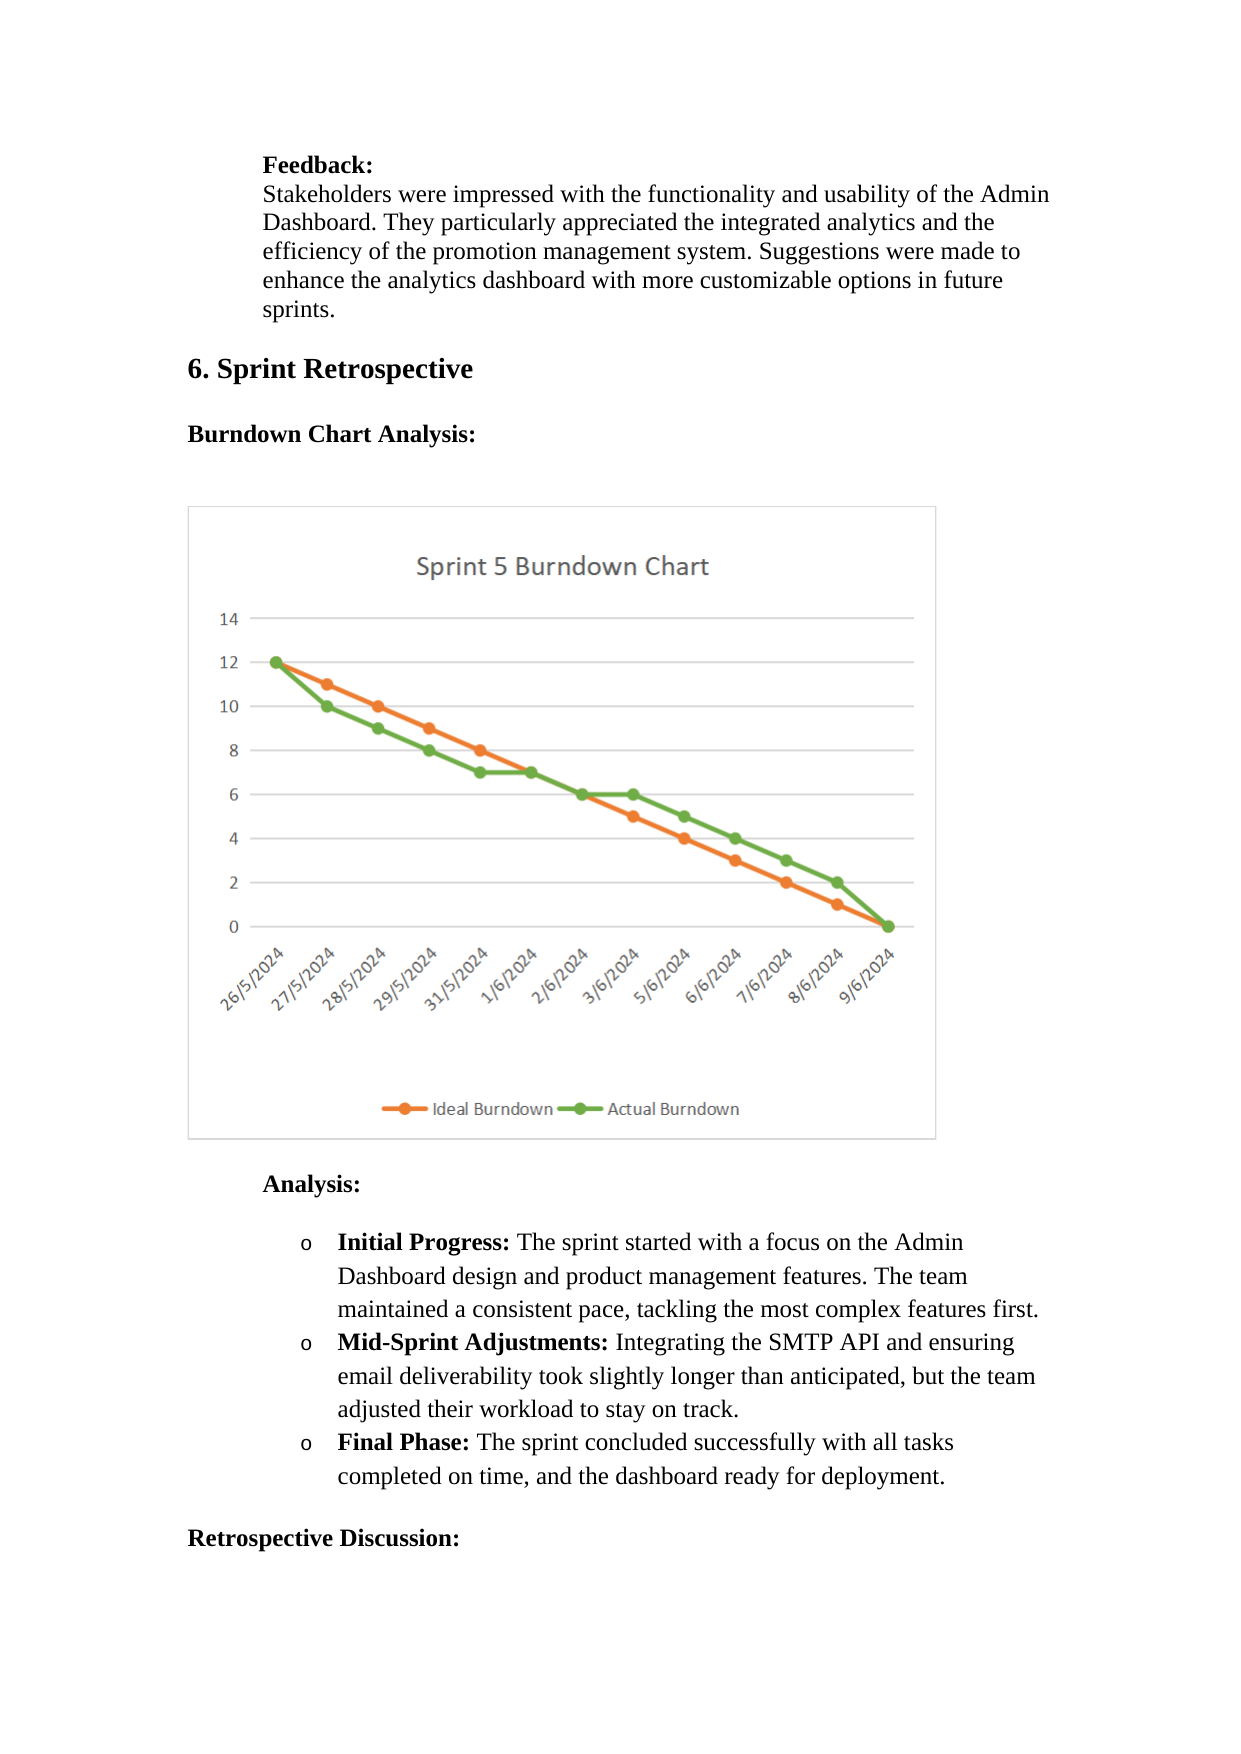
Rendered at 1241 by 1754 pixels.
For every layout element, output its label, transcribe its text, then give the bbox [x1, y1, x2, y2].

list Final Phase: The sprint concluded successfully with all tasks completed on time, and the dashboard ready for deployment. [300, 1427, 1053, 1489]
picture [187, 506, 937, 1140]
text Analysis: [262, 1169, 1053, 1198]
list Mid-Sprint Adjustments: Integrating the SMTP API and ensuring email deliverability took slightly longer than anticipated, but the team adjusted their workload to stay on track. [300, 1327, 1053, 1423]
text Burndown Chart Analysis: [187, 419, 1053, 448]
text Retrospective Discussion: [187, 1523, 1053, 1552]
text Feedback: Stakeholders were impressed with the functionality and usability of the Admin Dashboard. They particularly appreciated the integrated analytics and the efficiency of the promotion management system. Suggestions were made to enhance the analytics dashboard with more customizable options in future sprints. [262, 150, 1053, 322]
list Initial Progress: The sprint started with a focus on the Admin Dashboard design and product management features. The team maintained a consistent pace, tackling the most complex features first. [300, 1227, 1053, 1323]
subtitle 6. Sprint Retrospective [187, 352, 1053, 385]
